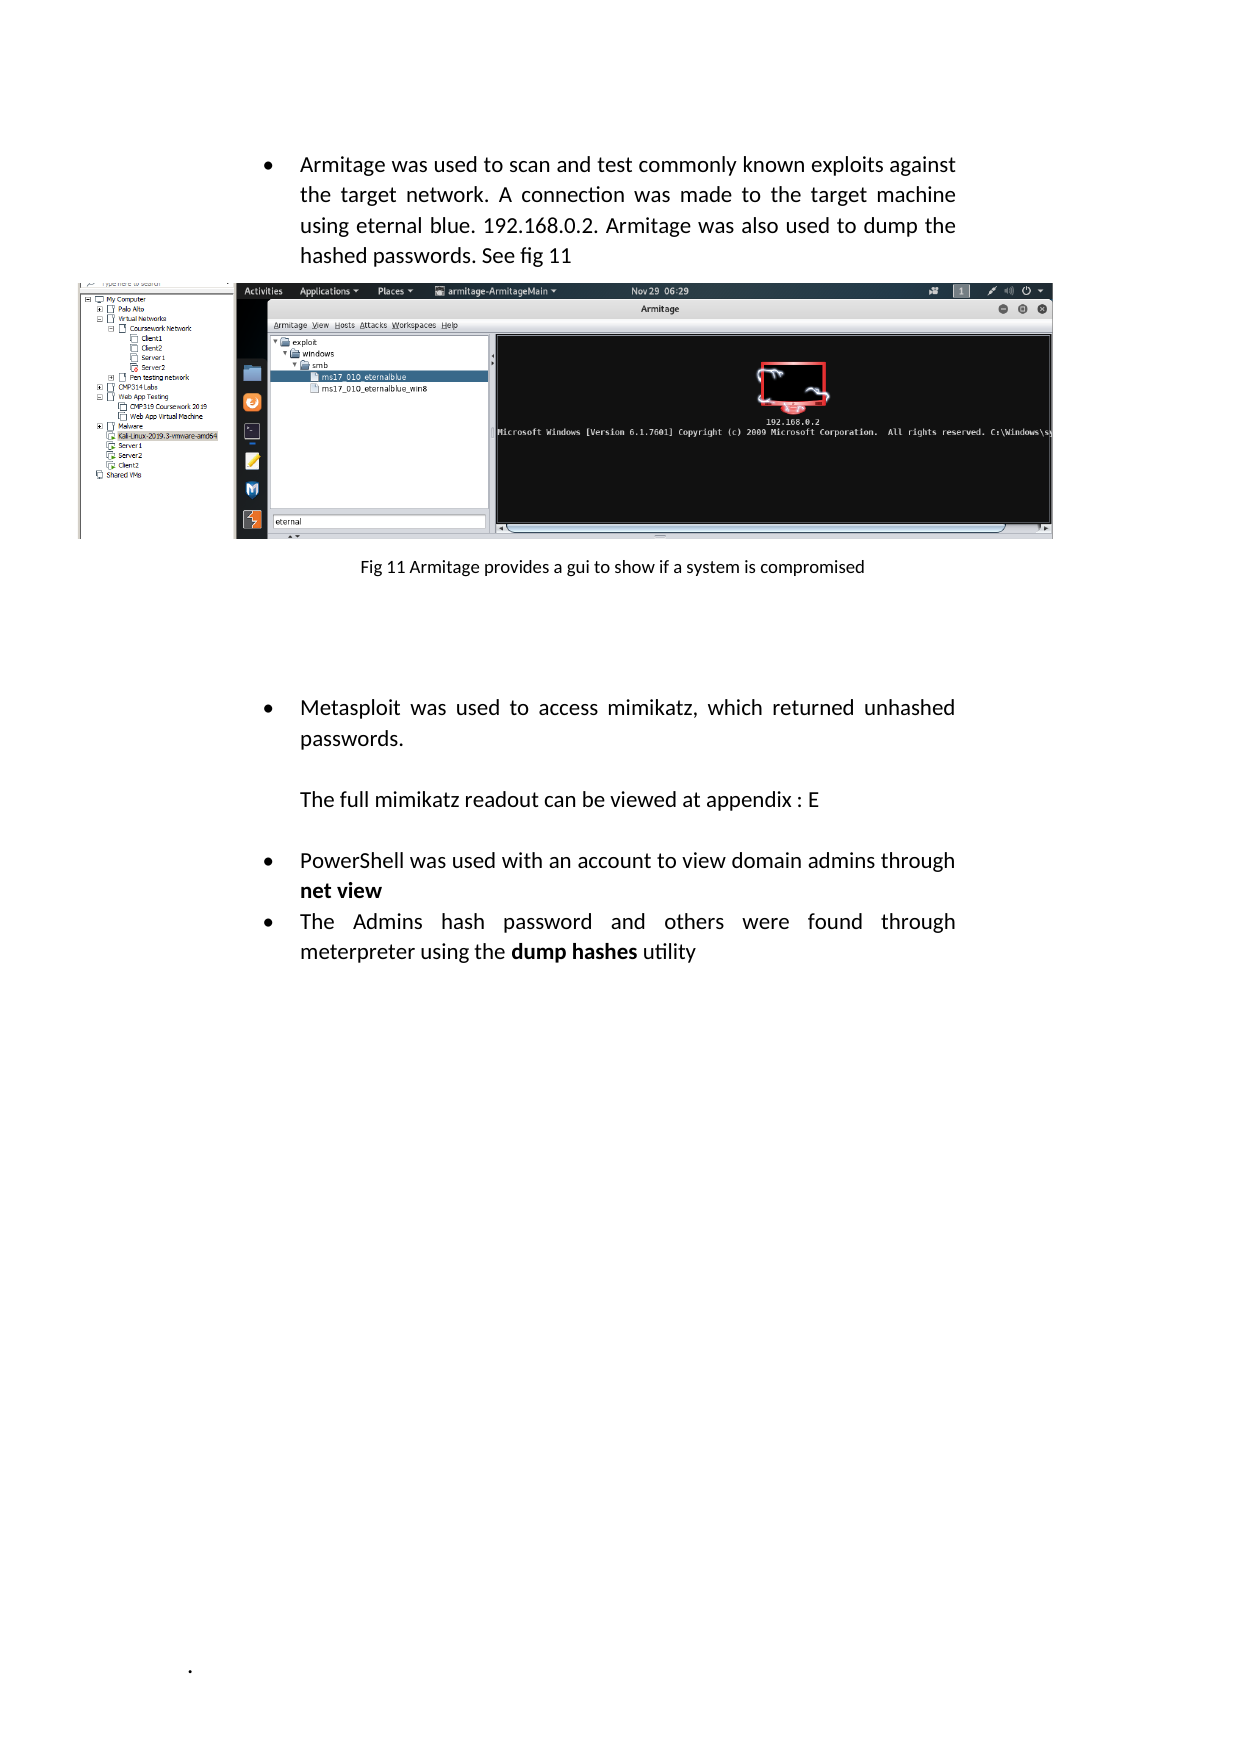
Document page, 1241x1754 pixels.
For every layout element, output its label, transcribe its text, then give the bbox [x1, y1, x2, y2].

list PowerShell was used with an account to view domain admins through net view [262, 846, 957, 904]
picture [77, 283, 1053, 539]
list The full mimikatz readout can be viewed at appendix : E [300, 785, 957, 813]
list Metasploit was used to access mimikatz, which returned unhashed passwords. [262, 693, 957, 752]
list Armitage was used to scan and test commonly known exploits against the target network. A connection was made to the target machine using eternal blue. 192.168.0.2. Armitage was also used to dump the hashed passwords. See fig 11 [262, 150, 957, 269]
list The Admins hash password and others were found through meterpreter using the dump hashes utility [262, 907, 957, 965]
